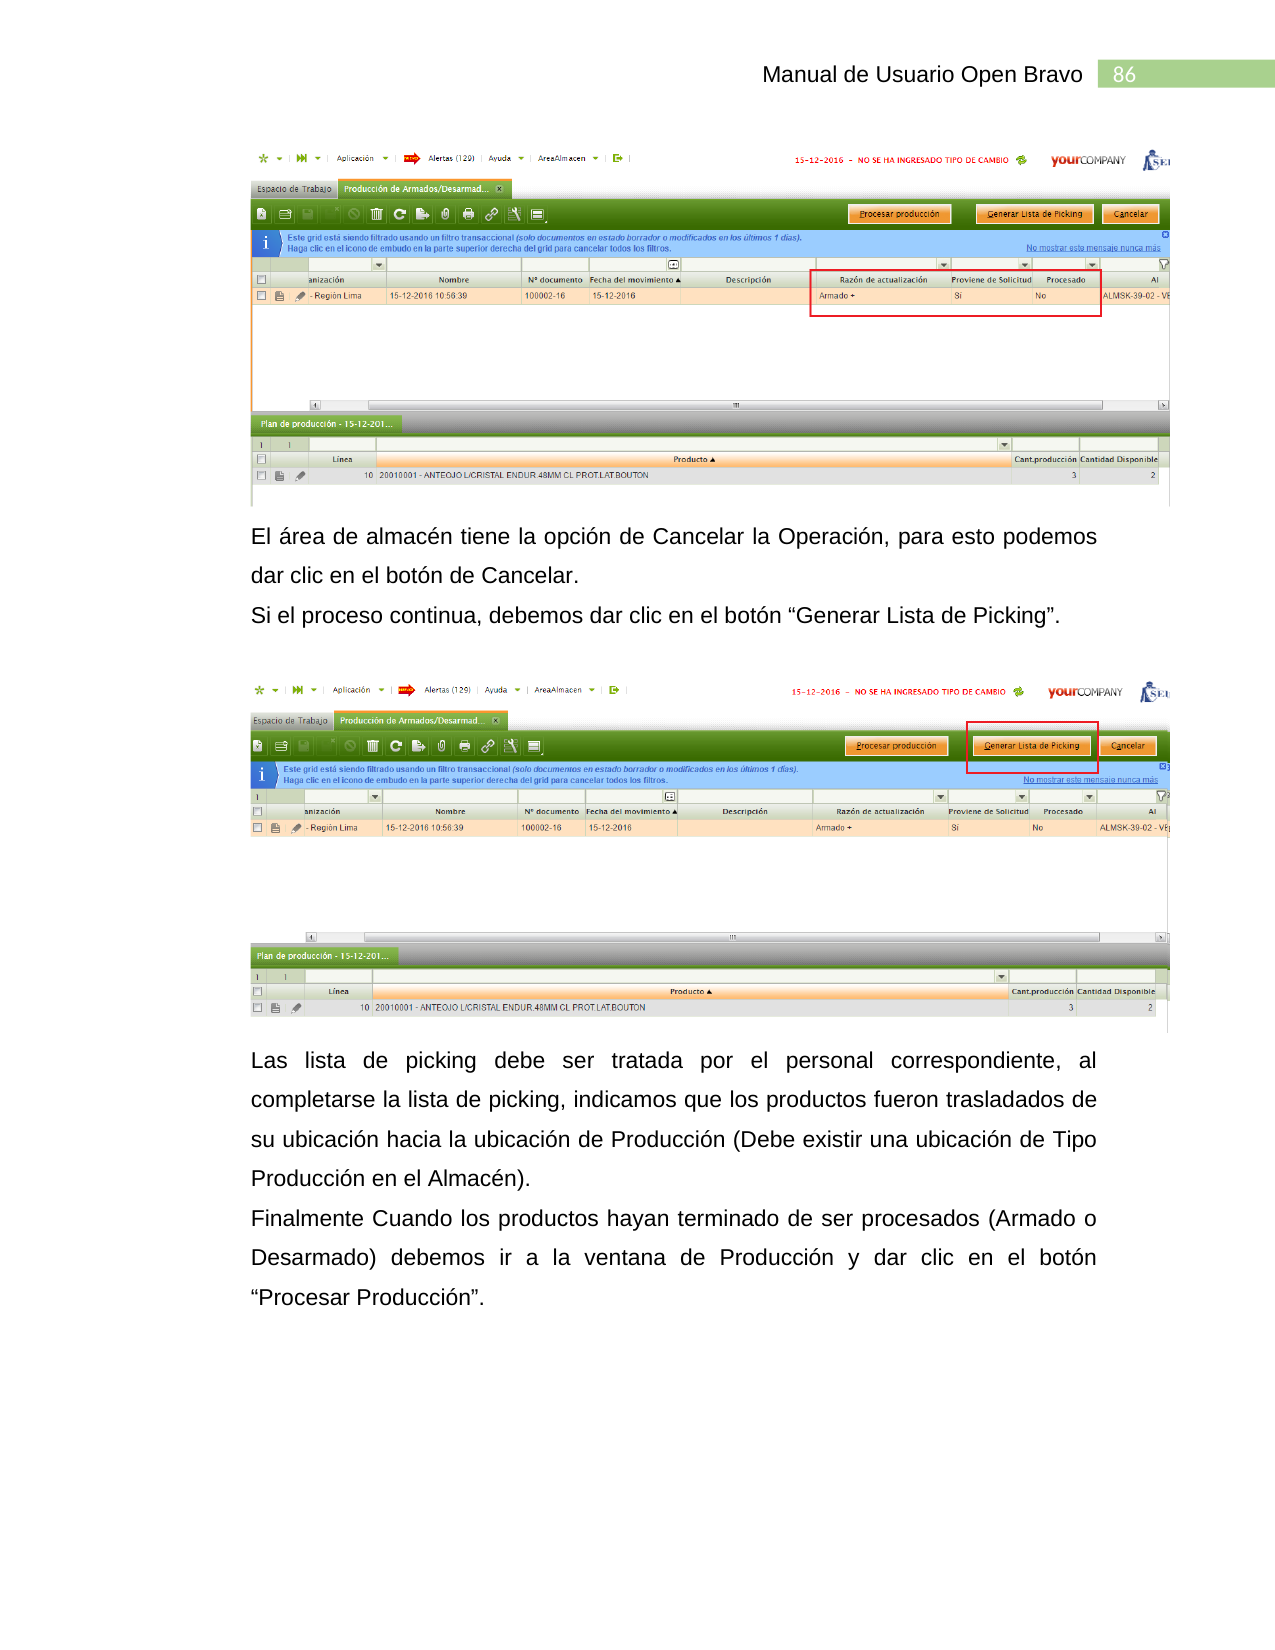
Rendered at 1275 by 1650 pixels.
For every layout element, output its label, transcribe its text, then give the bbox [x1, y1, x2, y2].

picture [250, 147, 1170, 509]
picture [250, 680, 1170, 1033]
text Las lista de picking debe ser tratada por el personal correspondiente, al completarse la lista de picking, indicamos que los productos fueron trasladados de su ubicación hacia la ubicación de Producción (Debe existir una ubicación de Tipo Producción en el Almacén). [251, 1047, 1098, 1192]
text Si el proceso continua, debemos dar clic en el botón “Generar Lista de Picking”. [251, 602, 1098, 628]
text El área de almacén tiene la opción de Cancelar la Operación, para esto podemos dar clic en el botón de Cancelar. [251, 523, 1098, 588]
text Finalmente Cuando los productos hayan terminado de ser procesados (Armado o Desarmado) debemos ir a la ventana de Producción y dar clic en el botón “Procesar Producción”. [251, 1205, 1098, 1310]
